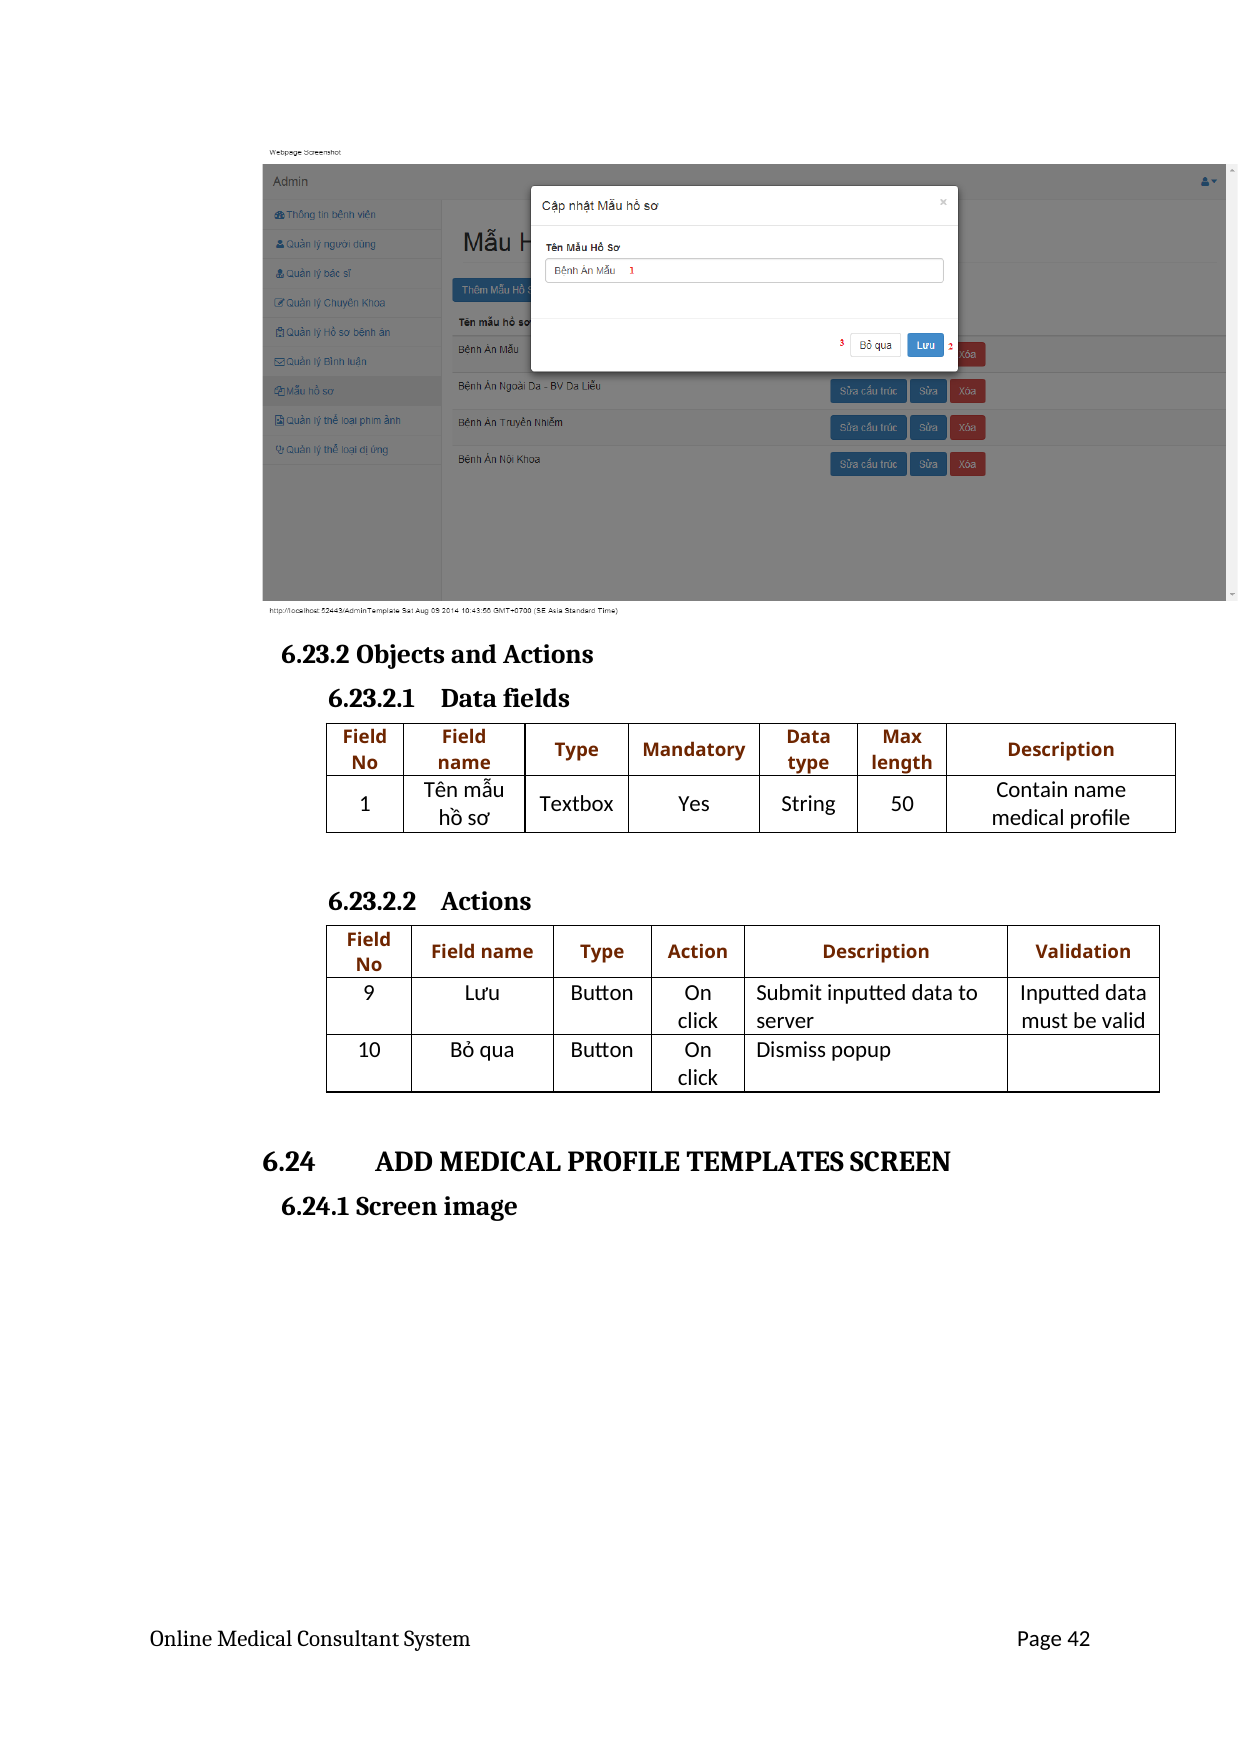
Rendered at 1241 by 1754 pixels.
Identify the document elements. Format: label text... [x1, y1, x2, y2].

table_header Type [526, 724, 628, 774]
subtitle Screen image [281, 1191, 1090, 1223]
table_header Description [745, 926, 1007, 977]
table_header Field name [404, 724, 524, 774]
table_header Data type [760, 724, 857, 774]
table_cell Dismiss popup [745, 1035, 1007, 1091]
table_cell Textbox [526, 776, 628, 832]
subtitle Data fields [328, 683, 1090, 714]
subtitle ADD MEDICAL PROFILE TEMPLATES SCREEN [262, 1145, 1090, 1179]
table_cell 1 [327, 776, 403, 832]
table_cell Submit inputted data to server [745, 978, 1007, 1034]
picture [262, 150, 1238, 615]
table_cell 9 [327, 978, 411, 1034]
table_header Field No [327, 926, 411, 977]
table_cell Tên mẫu hồ sơ [404, 776, 524, 832]
table_cell On click [652, 1035, 744, 1091]
table_cell 50 [858, 776, 946, 832]
table_header Field No [327, 724, 403, 774]
table_cell String [760, 776, 857, 832]
table_header Description [947, 724, 1175, 774]
table_header Mandatory [629, 724, 759, 774]
table_header Max length [858, 724, 946, 774]
subtitle Objects and Actions [281, 639, 1090, 670]
table_cell Inputted data must be valid [1008, 978, 1159, 1034]
table_cell Contain name medical profile [947, 776, 1175, 832]
table_cell 10 [327, 1035, 411, 1091]
table_cell On click [652, 978, 744, 1034]
table_header Action [652, 926, 744, 977]
table_header Field name [412, 926, 553, 977]
table_header Validation [1008, 926, 1159, 977]
table_cell [1008, 1035, 1159, 1091]
table_cell Bỏ qua [412, 1035, 553, 1091]
table_cell Yes [629, 776, 759, 832]
table_cell Button [554, 1035, 651, 1091]
table_header Type [554, 926, 651, 977]
table_cell Button [554, 978, 651, 1034]
subtitle Actions [328, 886, 1090, 917]
table_cell Lưu [412, 978, 553, 1034]
